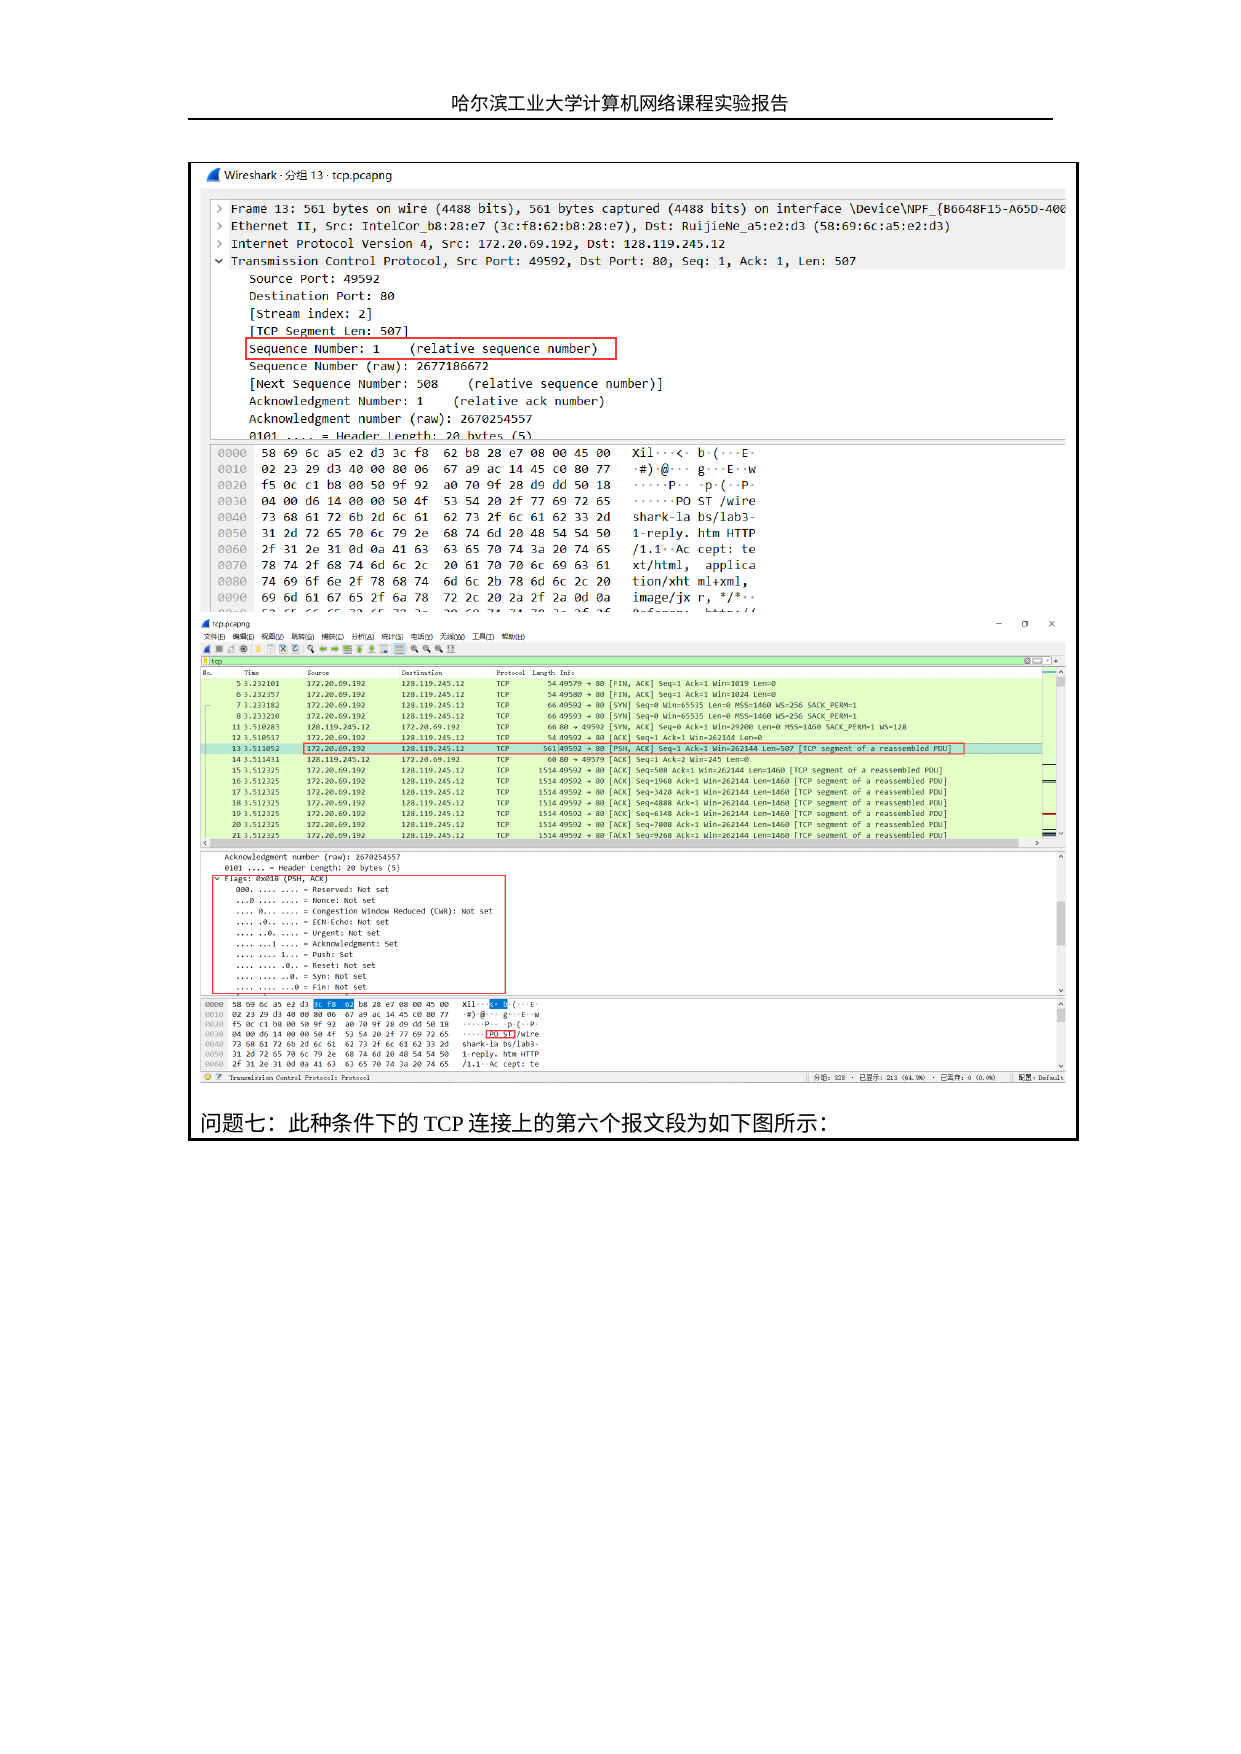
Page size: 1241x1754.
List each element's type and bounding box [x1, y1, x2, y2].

picture [200, 618, 1066, 1083]
table_cell [191, 163, 1076, 1138]
picture [200, 163, 1066, 612]
